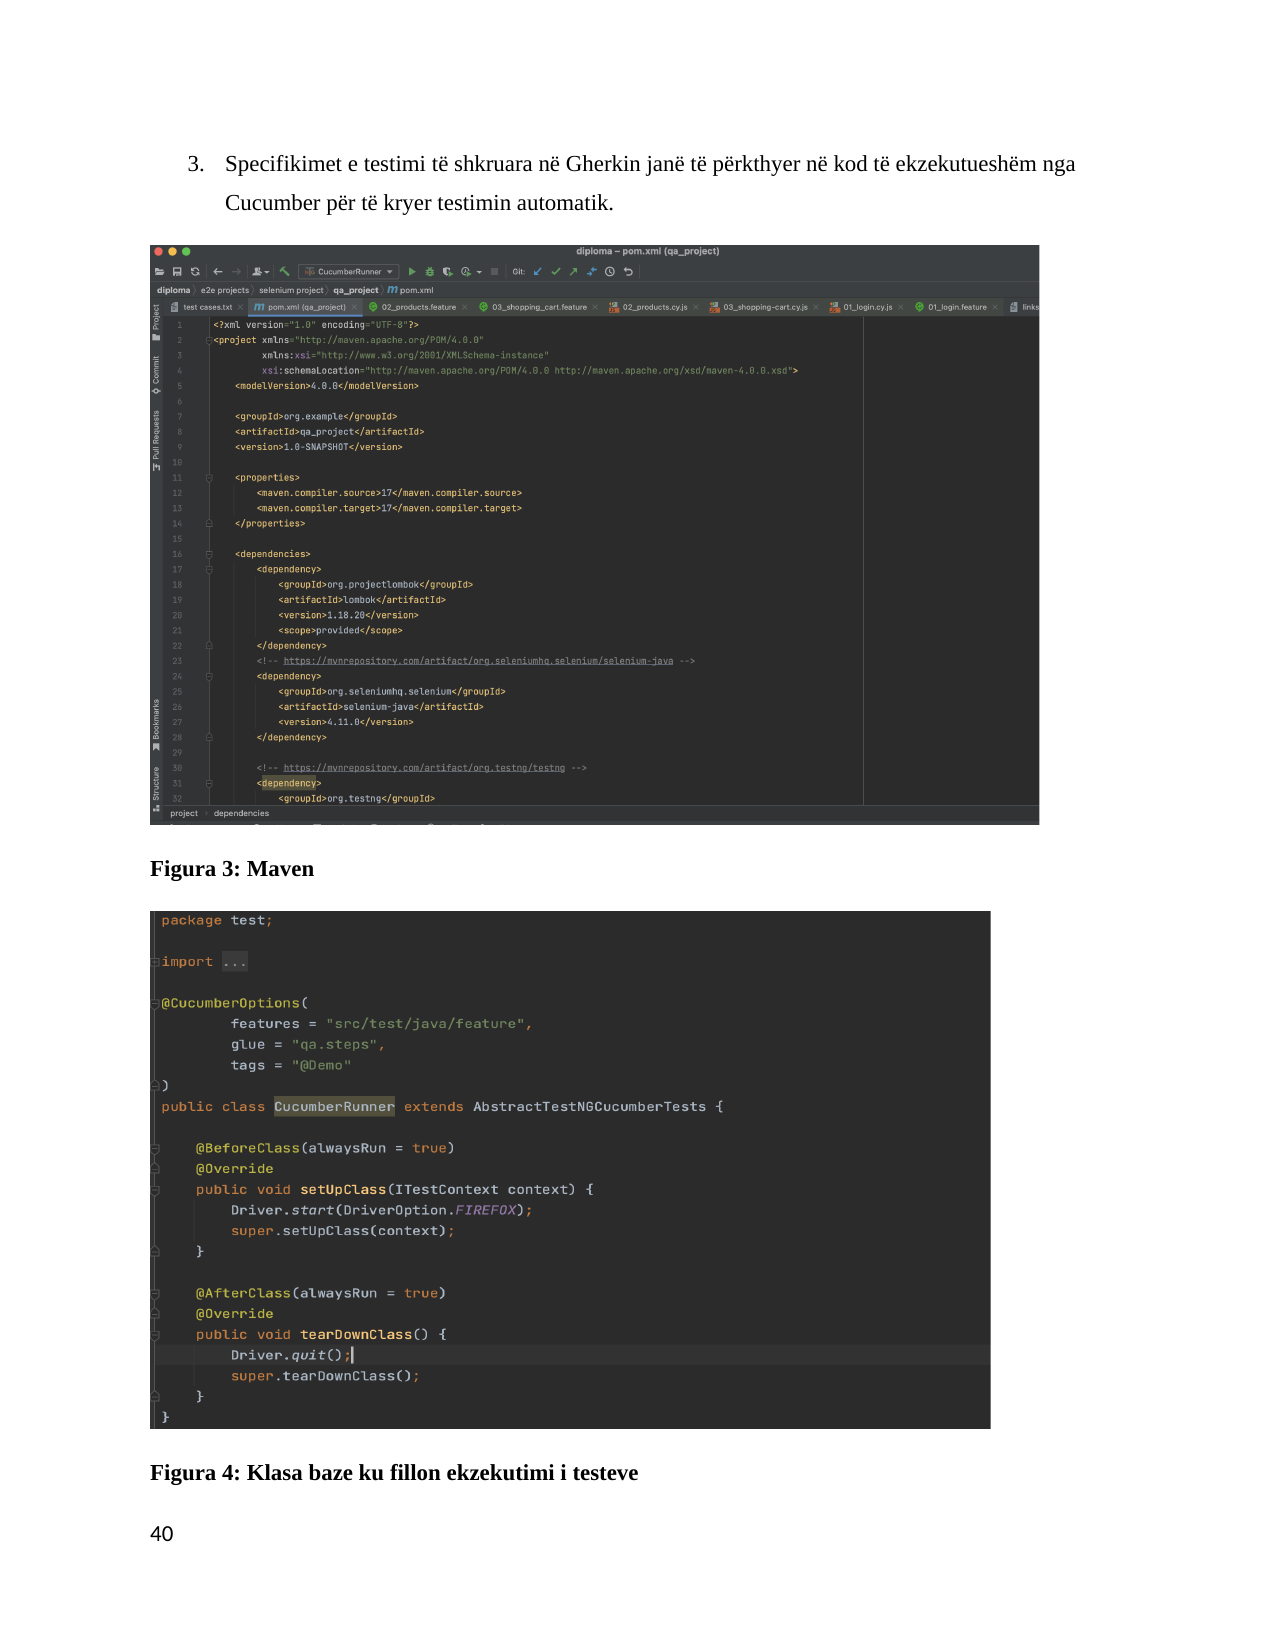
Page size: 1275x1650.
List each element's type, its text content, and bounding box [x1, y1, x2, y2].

text Figura 3: Maven [150, 856, 1125, 882]
text Figura 4: Klasa baze ku fillon ekzekutimi i testeve [150, 1459, 1125, 1485]
picture [150, 911, 991, 1429]
list Specifikimet e testimi të shkruara në Gherkin janë të përkthyer në kod të ekzekutueshëm nga Cucumber për të kryer testimin automatik. [187, 150, 1125, 216]
picture [150, 245, 1040, 825]
